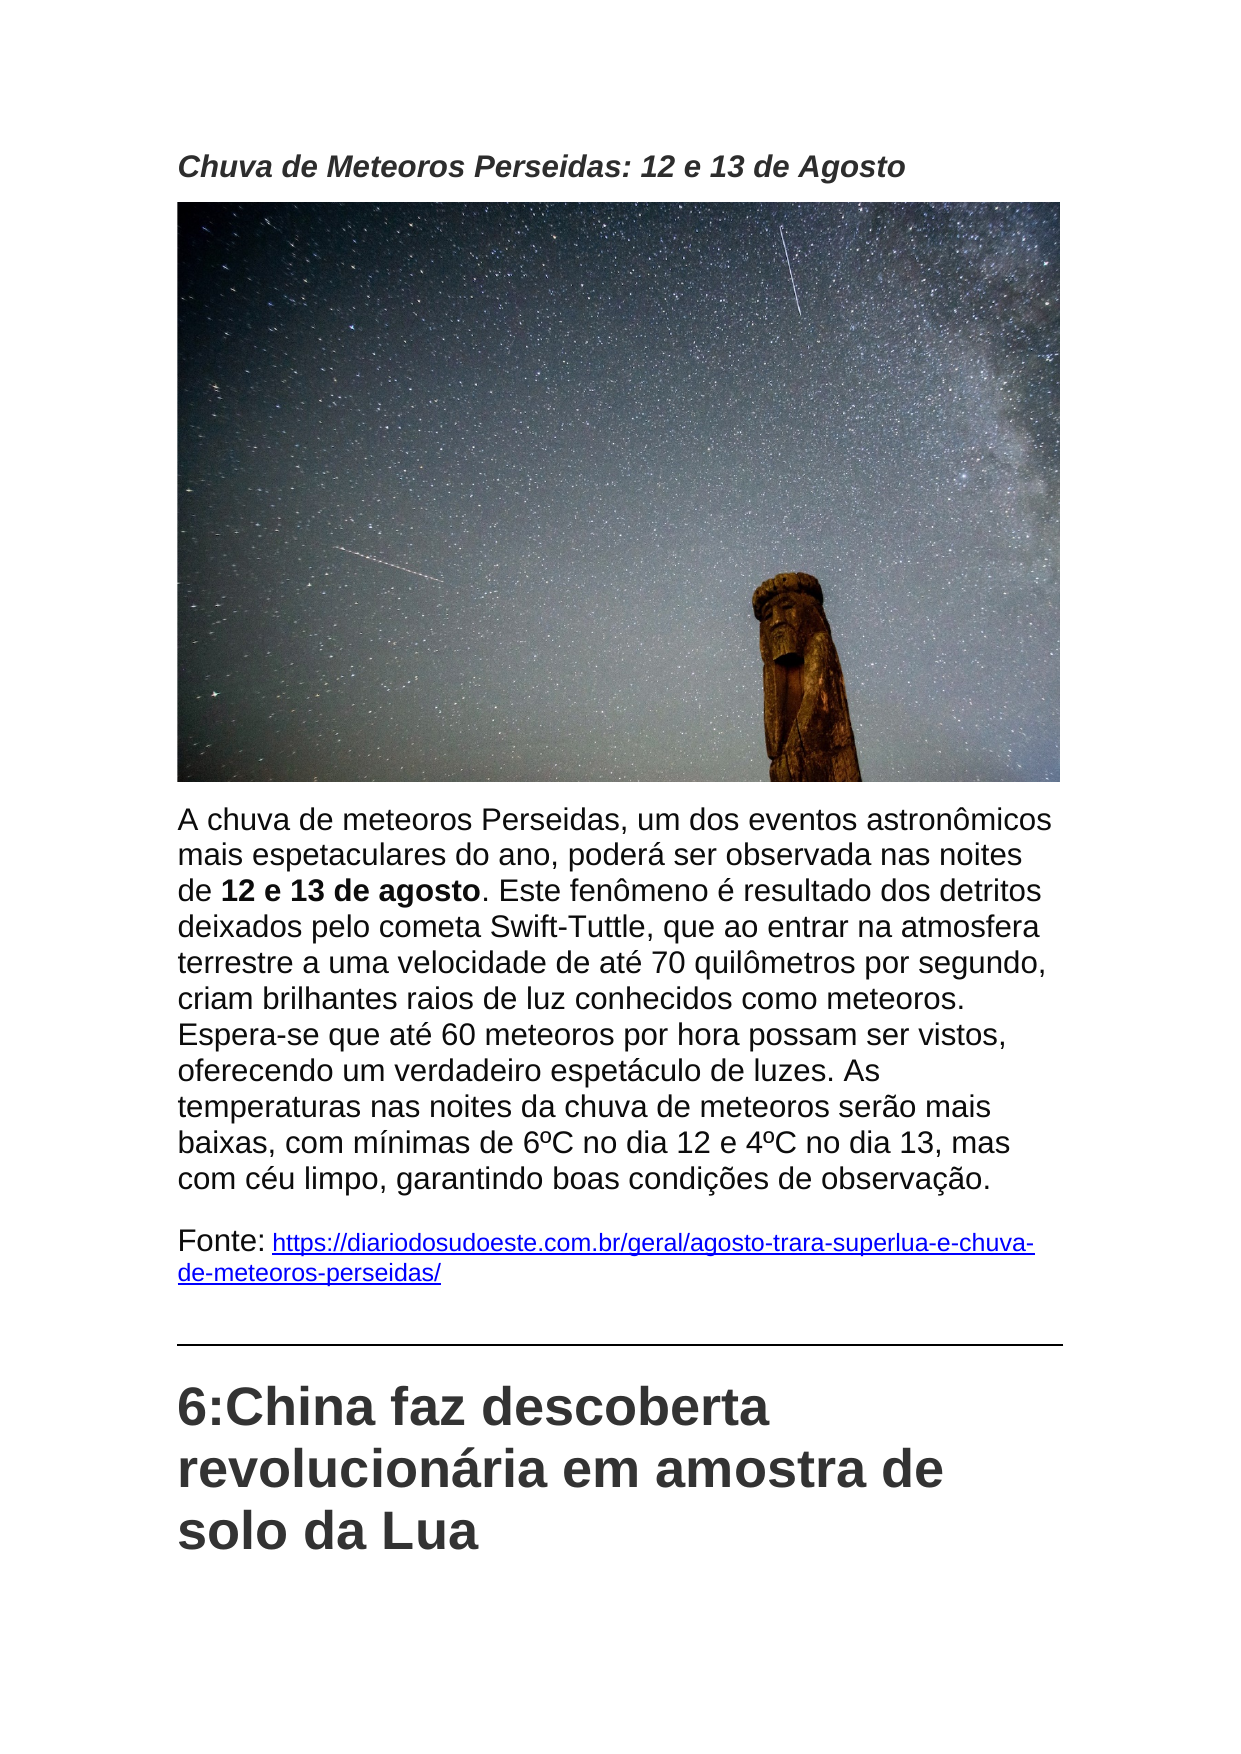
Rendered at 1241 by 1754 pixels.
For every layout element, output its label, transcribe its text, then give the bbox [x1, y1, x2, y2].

subtitle Chuva de Meteoros Perseidas: 12 e 13 de Agosto [177, 148, 1063, 183]
subtitle 6:China faz descoberta revolucionária em amostra de solo da Lua [177, 1374, 1063, 1561]
picture [177, 202, 1060, 782]
text A chuva de meteoros Perseidas, um dos eventos astronômicos mais espetaculares do ano, poderá ser observada nas noites de 12 e 13 de agosto. Este fenômeno é resultado dos detritos deixados pelo cometa Swift-Tuttle, que ao entrar na atmosfera terrestre a uma velocidade de até 70 quilômetros por segundo, criam brilhantes raios de luz conhecidos como meteoros. Espera-se que até 60 meteoros por hora possam ser vistos, oferecendo um verdadeiro espetáculo de luzes. As temperaturas nas noites da chuva de meteoros serão mais baixas, com mínimas de 6ºC no dia 12 e 4ºC no dia 13, mas com céu limpo, garantindo boas condições de observação. [177, 801, 1063, 1196]
text Fonte: https://diariodosudoeste.com.br/geral/agosto-trara-superlua-e-chuva-de-meteoros-perseidas/ [177, 1222, 1063, 1287]
